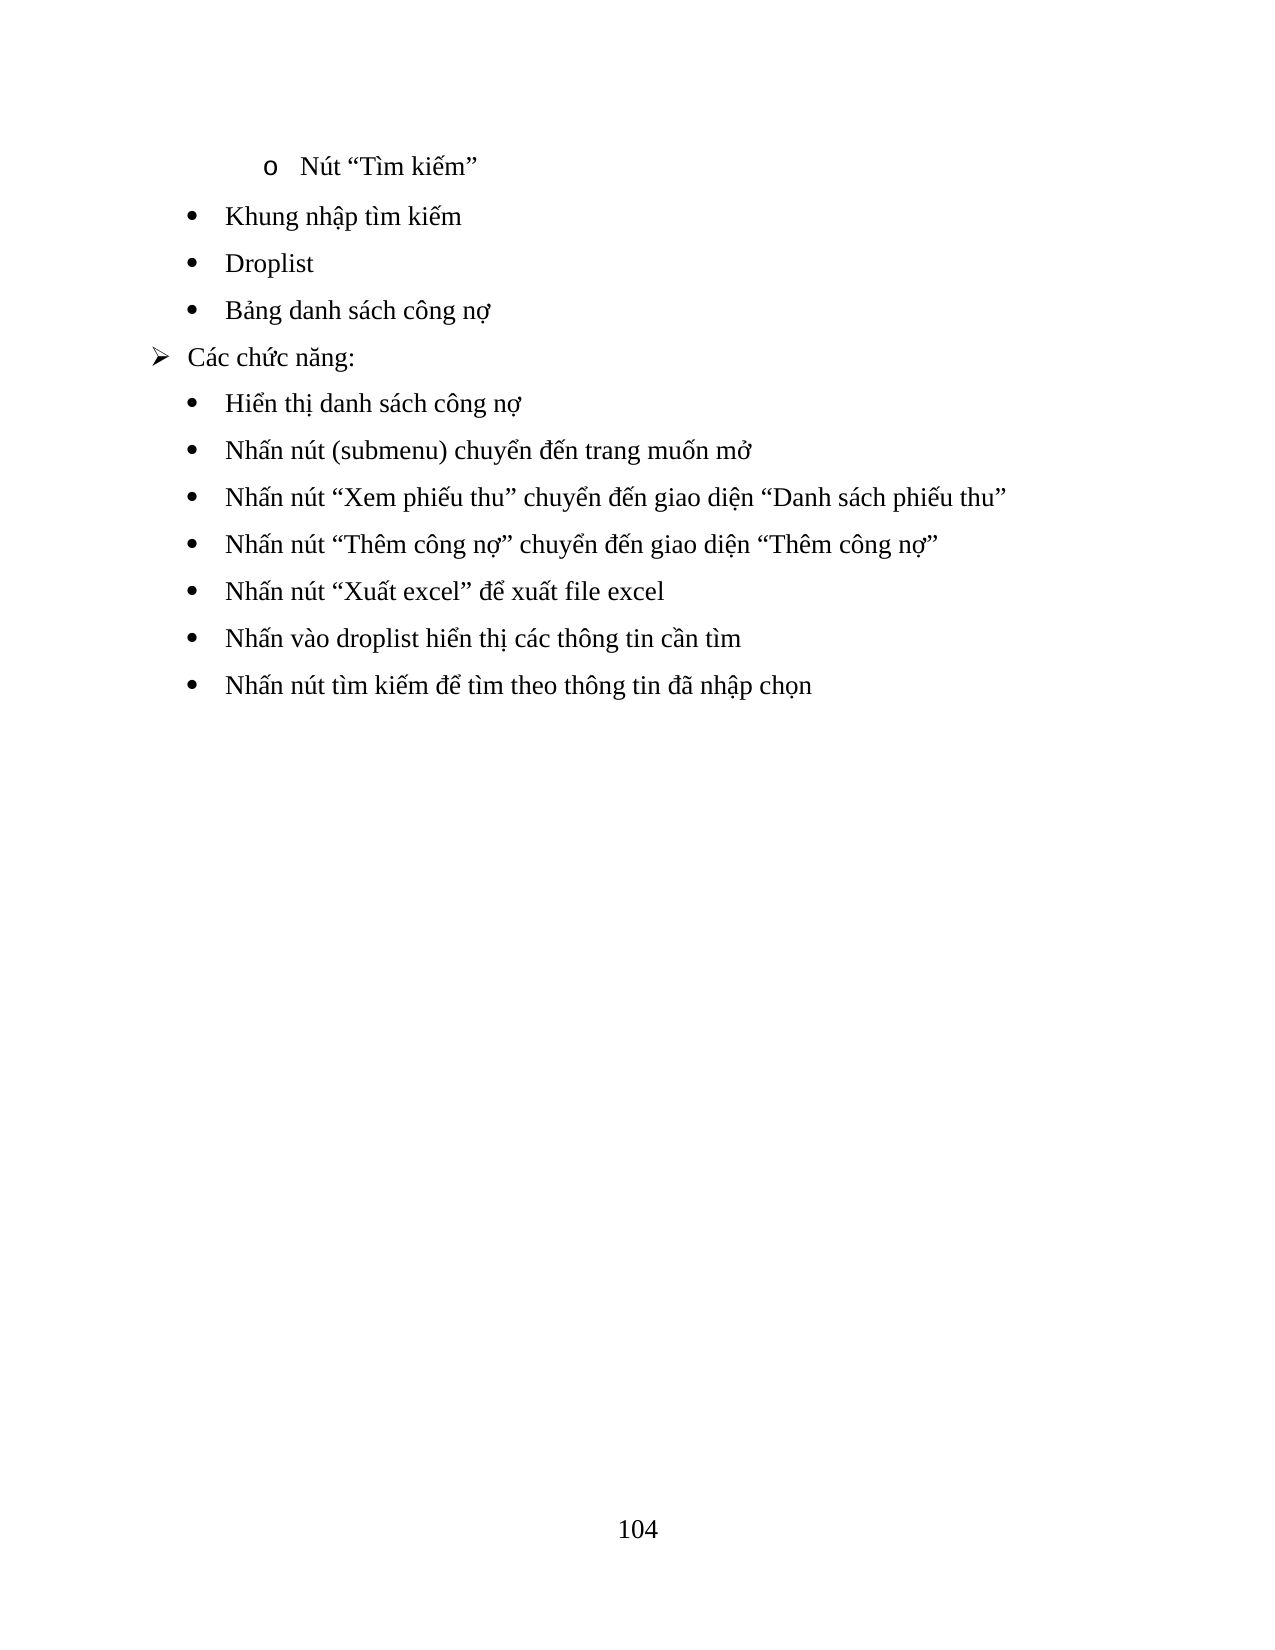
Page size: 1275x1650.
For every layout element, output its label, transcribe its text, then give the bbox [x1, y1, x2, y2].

list Hiển thị danh sách công nợ [187, 388, 1125, 419]
list Nhấn nút tìm kiếm để tìm theo thông tin đã nhập chọn [187, 669, 1125, 700]
list Nhấn nút “Xem phiếu thu” chuyển đến giao diện “Danh sách phiếu thu” [187, 481, 1125, 513]
list Nút “Tìm kiếm” [262, 150, 1125, 183]
list Nhấn vào droplist hiển thị các thông tin cần tìm [187, 622, 1125, 653]
list Khung nhập tìm kiếm [187, 200, 1125, 231]
list Các chức năng: [150, 341, 1125, 372]
list Nhấn nút (submenu) chuyển đến trang muốn mở [187, 434, 1125, 466]
list Droplist [187, 247, 1125, 278]
list Nhấn nút “Xuất excel” để xuất file excel [187, 575, 1125, 606]
list Bảng danh sách công nợ [187, 294, 1125, 325]
list Nhấn nút “Thêm công nợ” chuyển đến giao diện “Thêm công nợ” [187, 528, 1125, 559]
